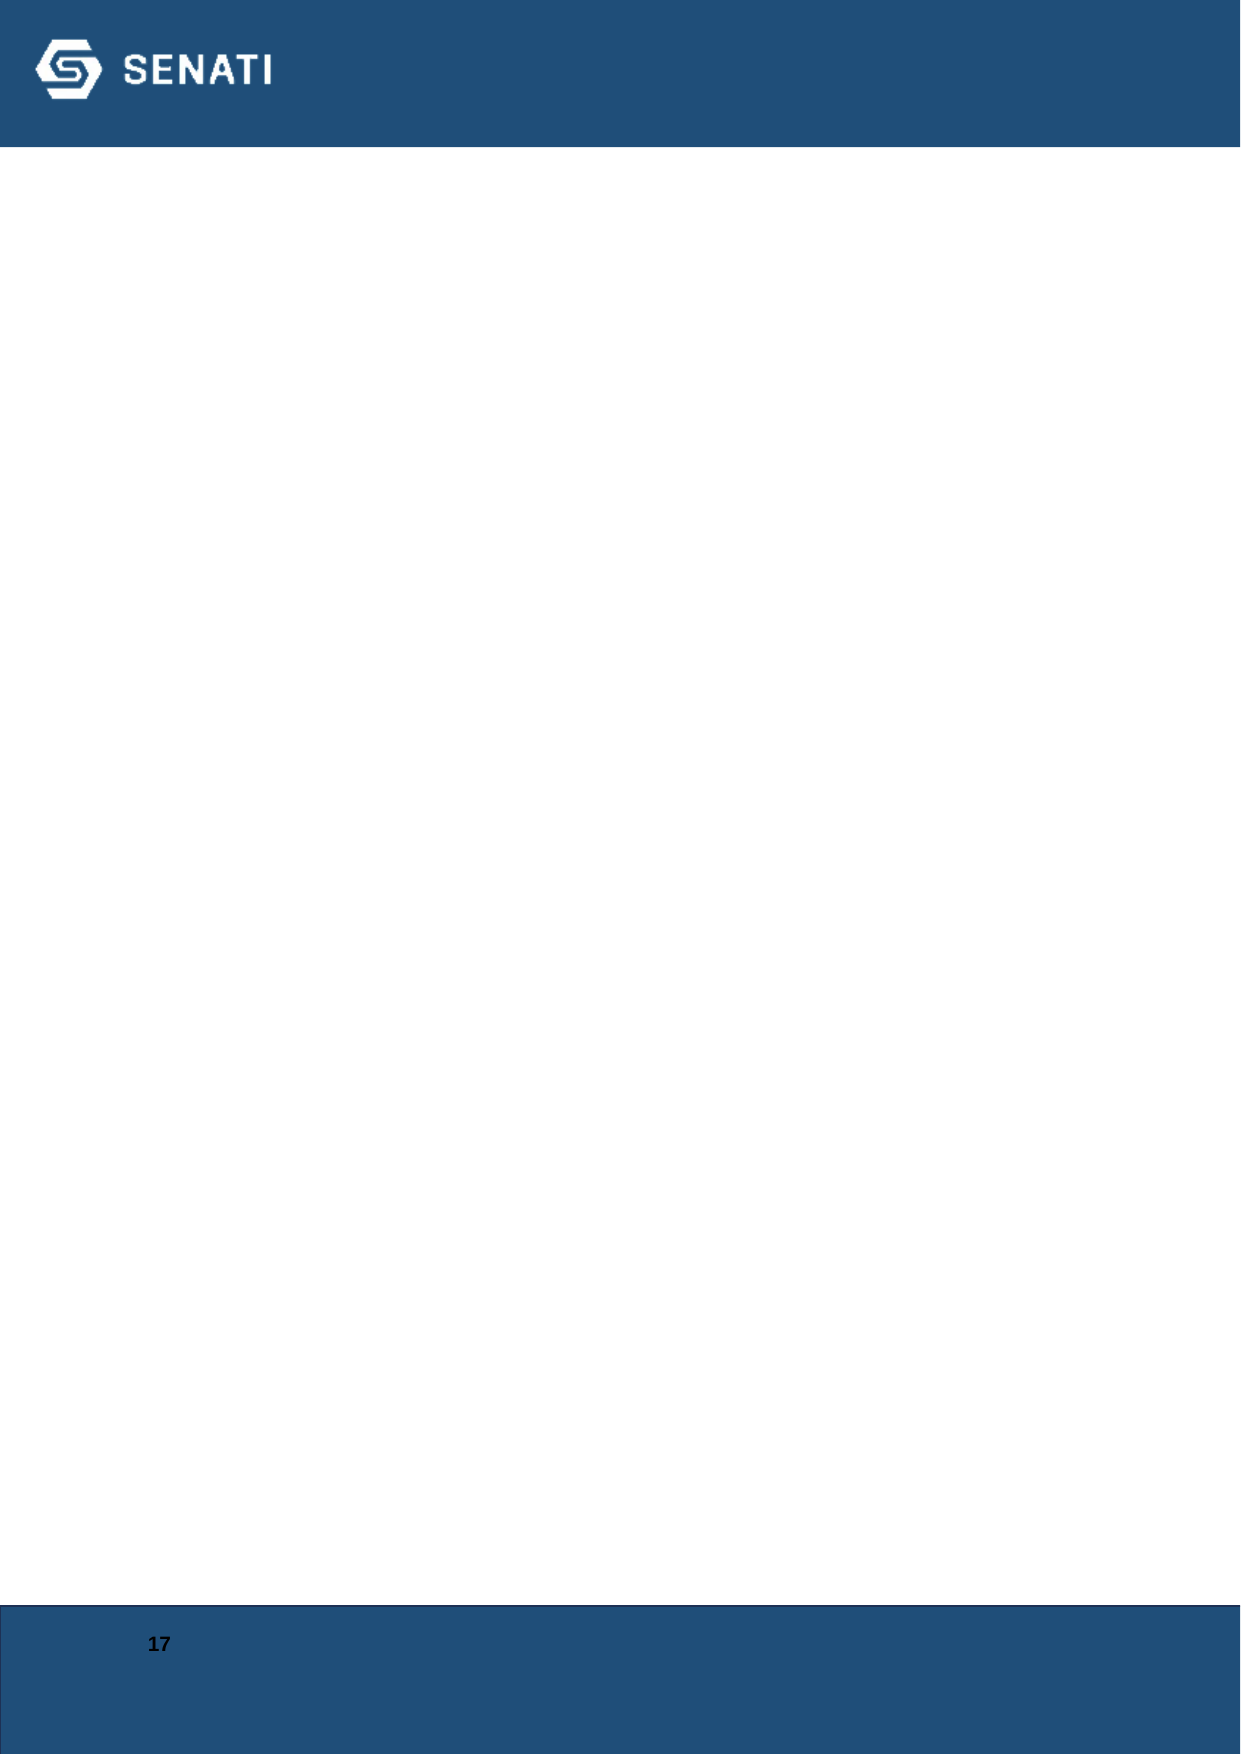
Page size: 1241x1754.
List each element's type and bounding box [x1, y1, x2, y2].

picture [34, 34, 280, 105]
